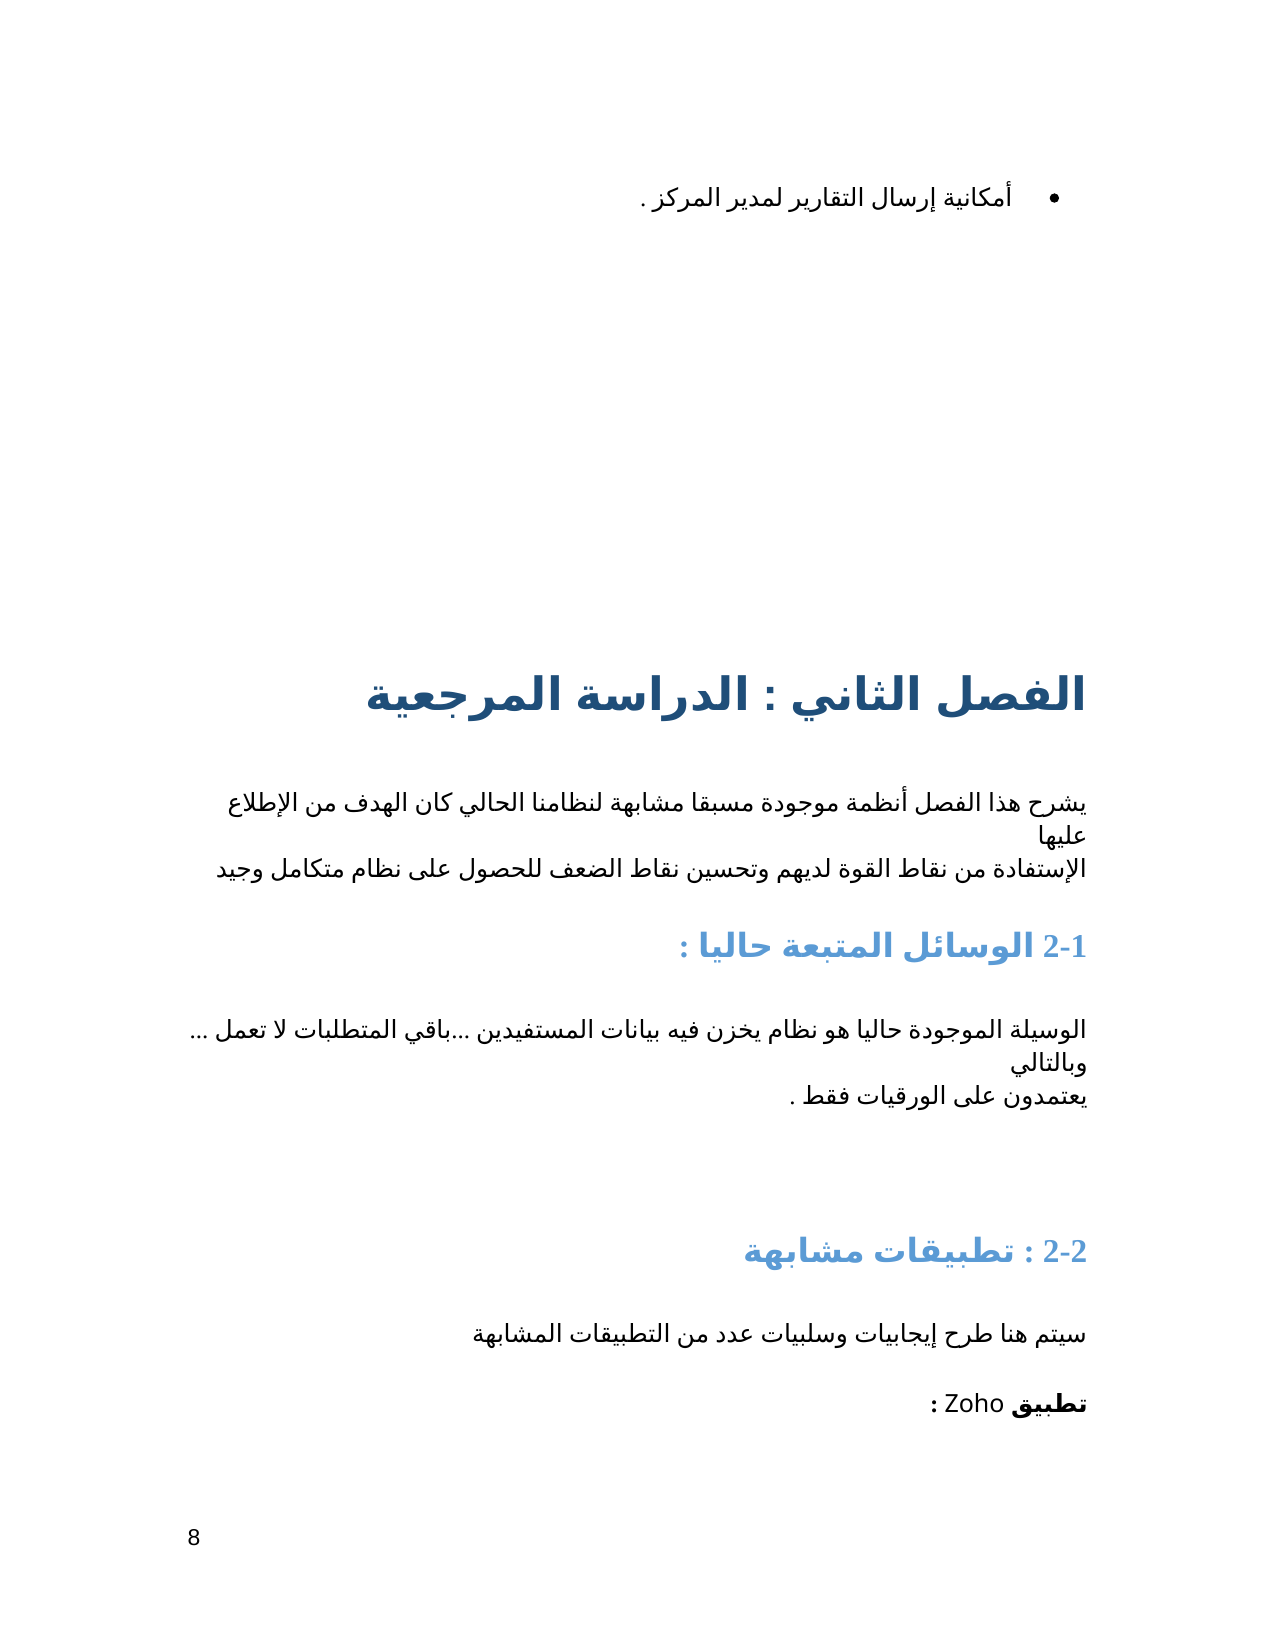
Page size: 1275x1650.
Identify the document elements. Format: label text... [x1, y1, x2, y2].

text الإستفادة من نقاط القوة لديهم وتحسين نقاط الضعف للحصول على نظام متكامل وجيد [187, 854, 1087, 883]
text الوسيلة الموجودة حاليا هو نظام يخزن فيه بيانات المستفيدين ...باقي المتطلبات لا تعمل ... وبالتالي [187, 1015, 1087, 1077]
text تطبيق Zoho : [187, 1386, 1087, 1420]
text الفصل الثاني : الدراسة المرجعية [187, 667, 1087, 720]
text 2-1 الوسائل المتبعة حاليا : [187, 926, 1087, 964]
text يعتمدون على الورقيات فقط . [187, 1081, 1087, 1110]
text 2-2 : تطبيقات مشابهة [187, 1231, 1087, 1269]
text يشرح هذا الفصل أنظمة موجودة مسبقا مشابهة لنظامنا الحالي كان الهدف من الإطلاع عليها [187, 788, 1087, 850]
text سيتم هنا طرح إيجابيات وسلبيات عدد من التطبيقات المشابهة [187, 1319, 1087, 1348]
list أمكانية إرسال التقارير لمدير المركز . [187, 183, 1050, 212]
